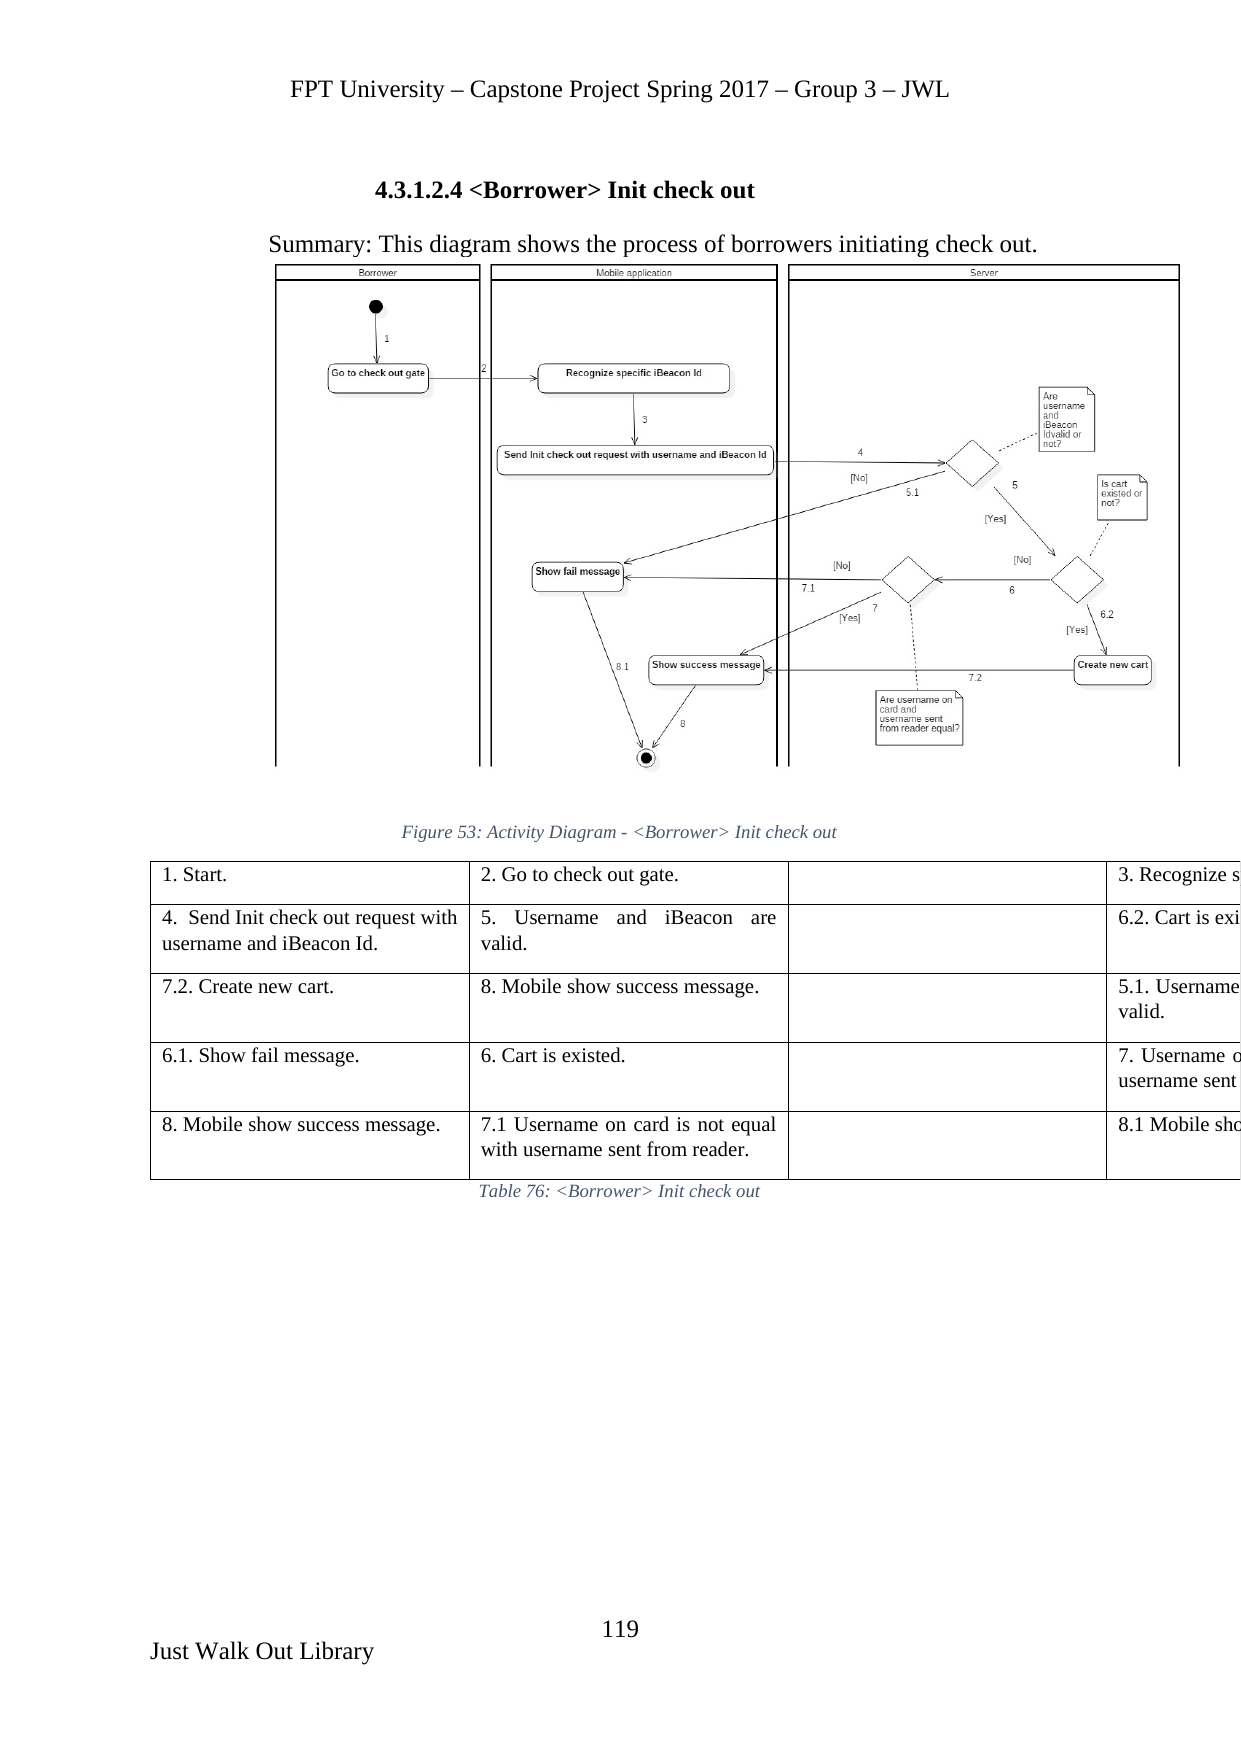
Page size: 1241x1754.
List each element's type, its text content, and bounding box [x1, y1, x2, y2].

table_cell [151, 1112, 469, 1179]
text Table 76: <Borrower> Init check out [150, 1180, 1090, 1202]
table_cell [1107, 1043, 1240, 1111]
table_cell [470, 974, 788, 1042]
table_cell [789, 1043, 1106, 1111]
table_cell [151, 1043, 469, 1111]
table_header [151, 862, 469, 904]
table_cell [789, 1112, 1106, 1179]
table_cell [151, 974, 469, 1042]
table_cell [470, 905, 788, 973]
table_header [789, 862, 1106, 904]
list Summary: This diagram shows the process of borrowers initiating check out. [268, 229, 1090, 257]
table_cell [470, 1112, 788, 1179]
subtitle <Borrower> Init check out [375, 175, 1090, 204]
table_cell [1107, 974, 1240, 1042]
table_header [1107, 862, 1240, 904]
text Figure 53: Activity Diagram - <Borrower> Init check out [150, 821, 1090, 842]
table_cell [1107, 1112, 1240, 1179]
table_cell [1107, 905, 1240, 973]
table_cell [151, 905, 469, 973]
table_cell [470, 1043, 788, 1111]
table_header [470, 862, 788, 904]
picture [268, 257, 1208, 796]
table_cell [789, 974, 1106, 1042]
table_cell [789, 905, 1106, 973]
